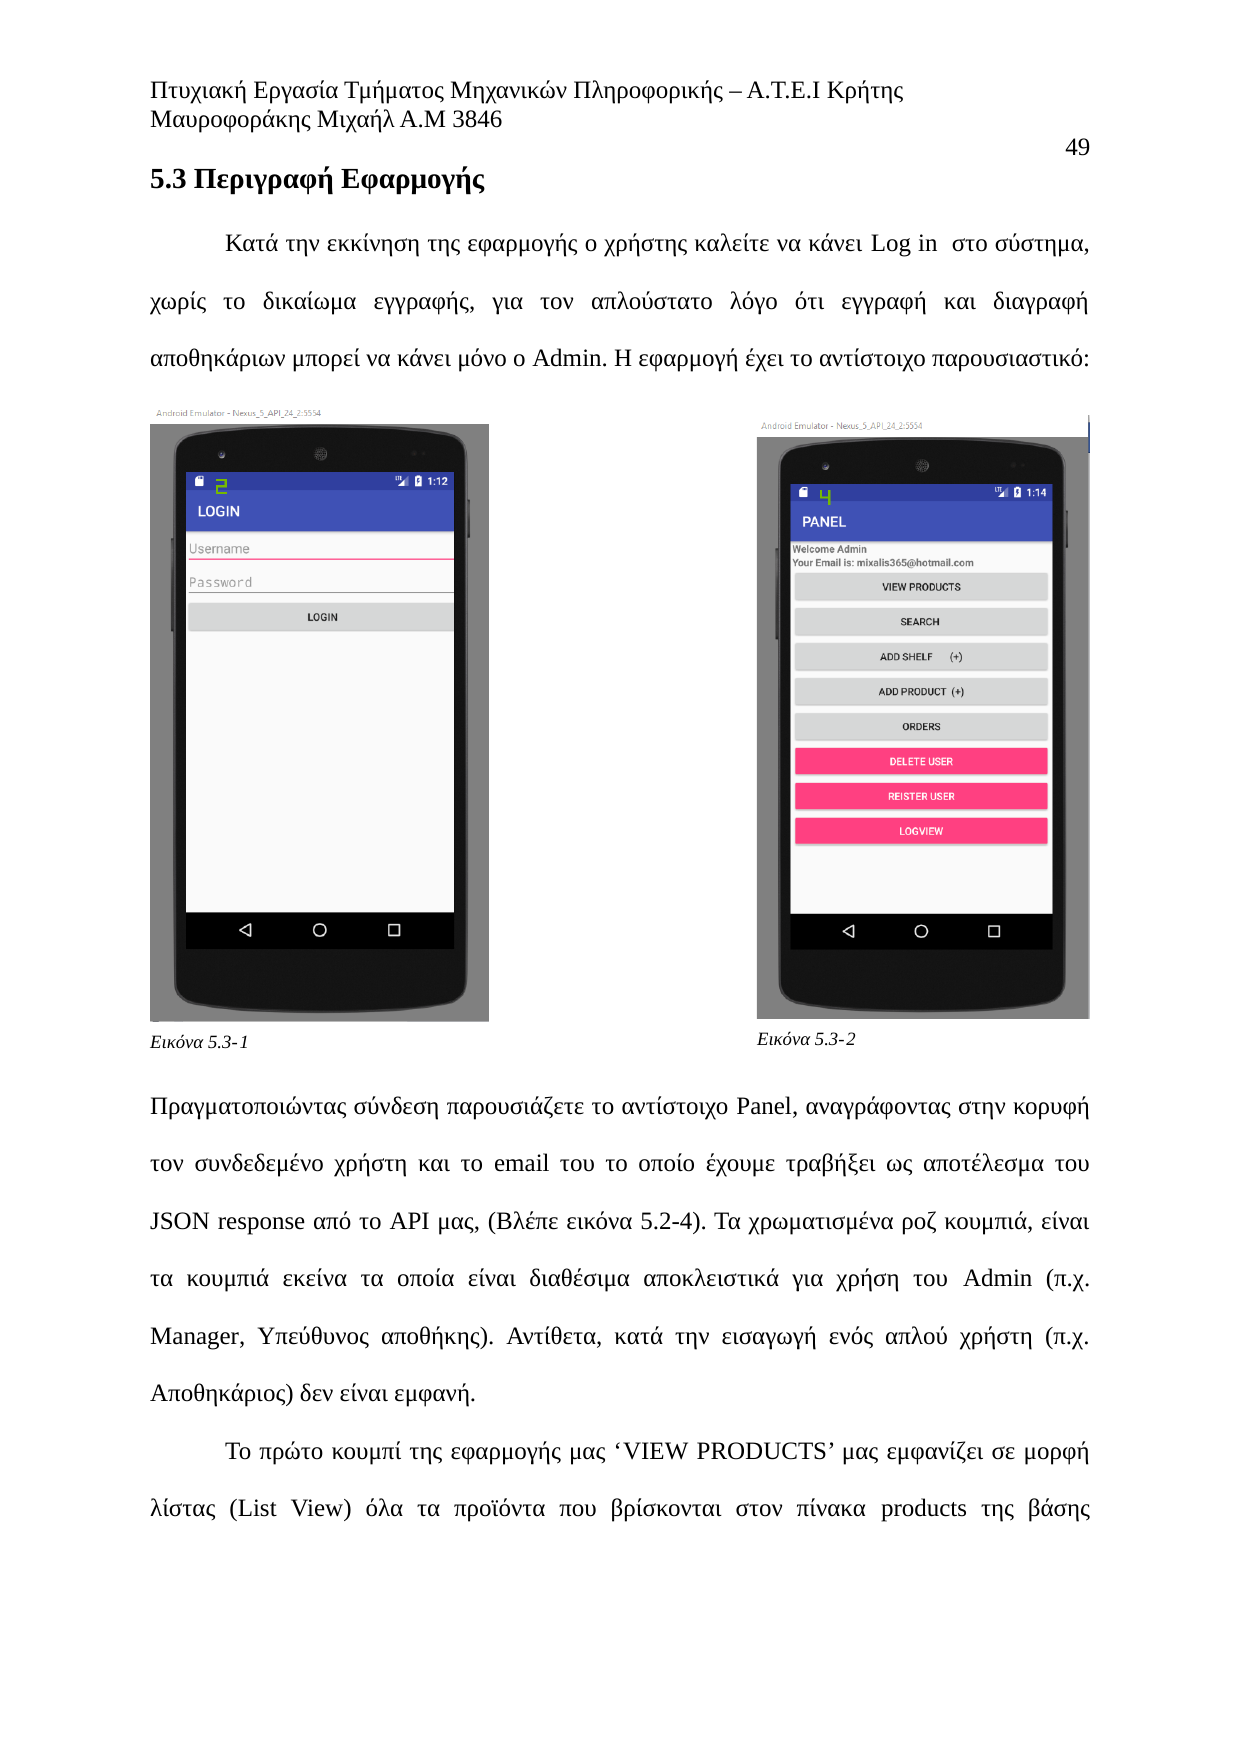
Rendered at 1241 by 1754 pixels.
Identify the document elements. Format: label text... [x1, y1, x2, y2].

picture [150, 402, 489, 1022]
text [150, 1436, 1090, 1522]
subtitle 5.3 Περιγραφή Εφαρμογής [150, 161, 1090, 195]
text Πραγματοποιώντας σύνδεση παρουσιάζετε το αντίστοιχο Panel, αναγράφοντας στην κορυφή τον συνδεδεμένο χρήστη και το email του το οποίο έχουμε τραβήξει ως αποτέλεσμα του JSON response από το API μας, (Βλέπε εικόνα 5.2-4). Τα χρωματισμένα ροζ κουμπιά, είναι τα κουμπιά εκείνα τα οποία είναι διαθέσιμα αποκλειστικά για χρήση του Admin (π.χ. Manager, Υπεύθυνος αποθήκης). Αντίθετα, κατά την εισαγωγή ενός απλού χρήστη (π.χ. Αποθηκάριος) δεν είναι εμφανή. [150, 1091, 1090, 1407]
text Κατά την εκκίνηση της εφαρμογής ο χρήστης καλείτε να κάνει Log in στο σύστημα, χωρίς το δικαίωμα εγγραφής, για τον απλούστατο λόγο ότι εγγραφή και διαγραφή αποθηκάριων μπορεί να κάνει μόνο ο Admin. Η εφαρμογή έχει το αντίστοιχο παρουσιαστικό: [150, 228, 1090, 372]
picture [756, 415, 1090, 1019]
